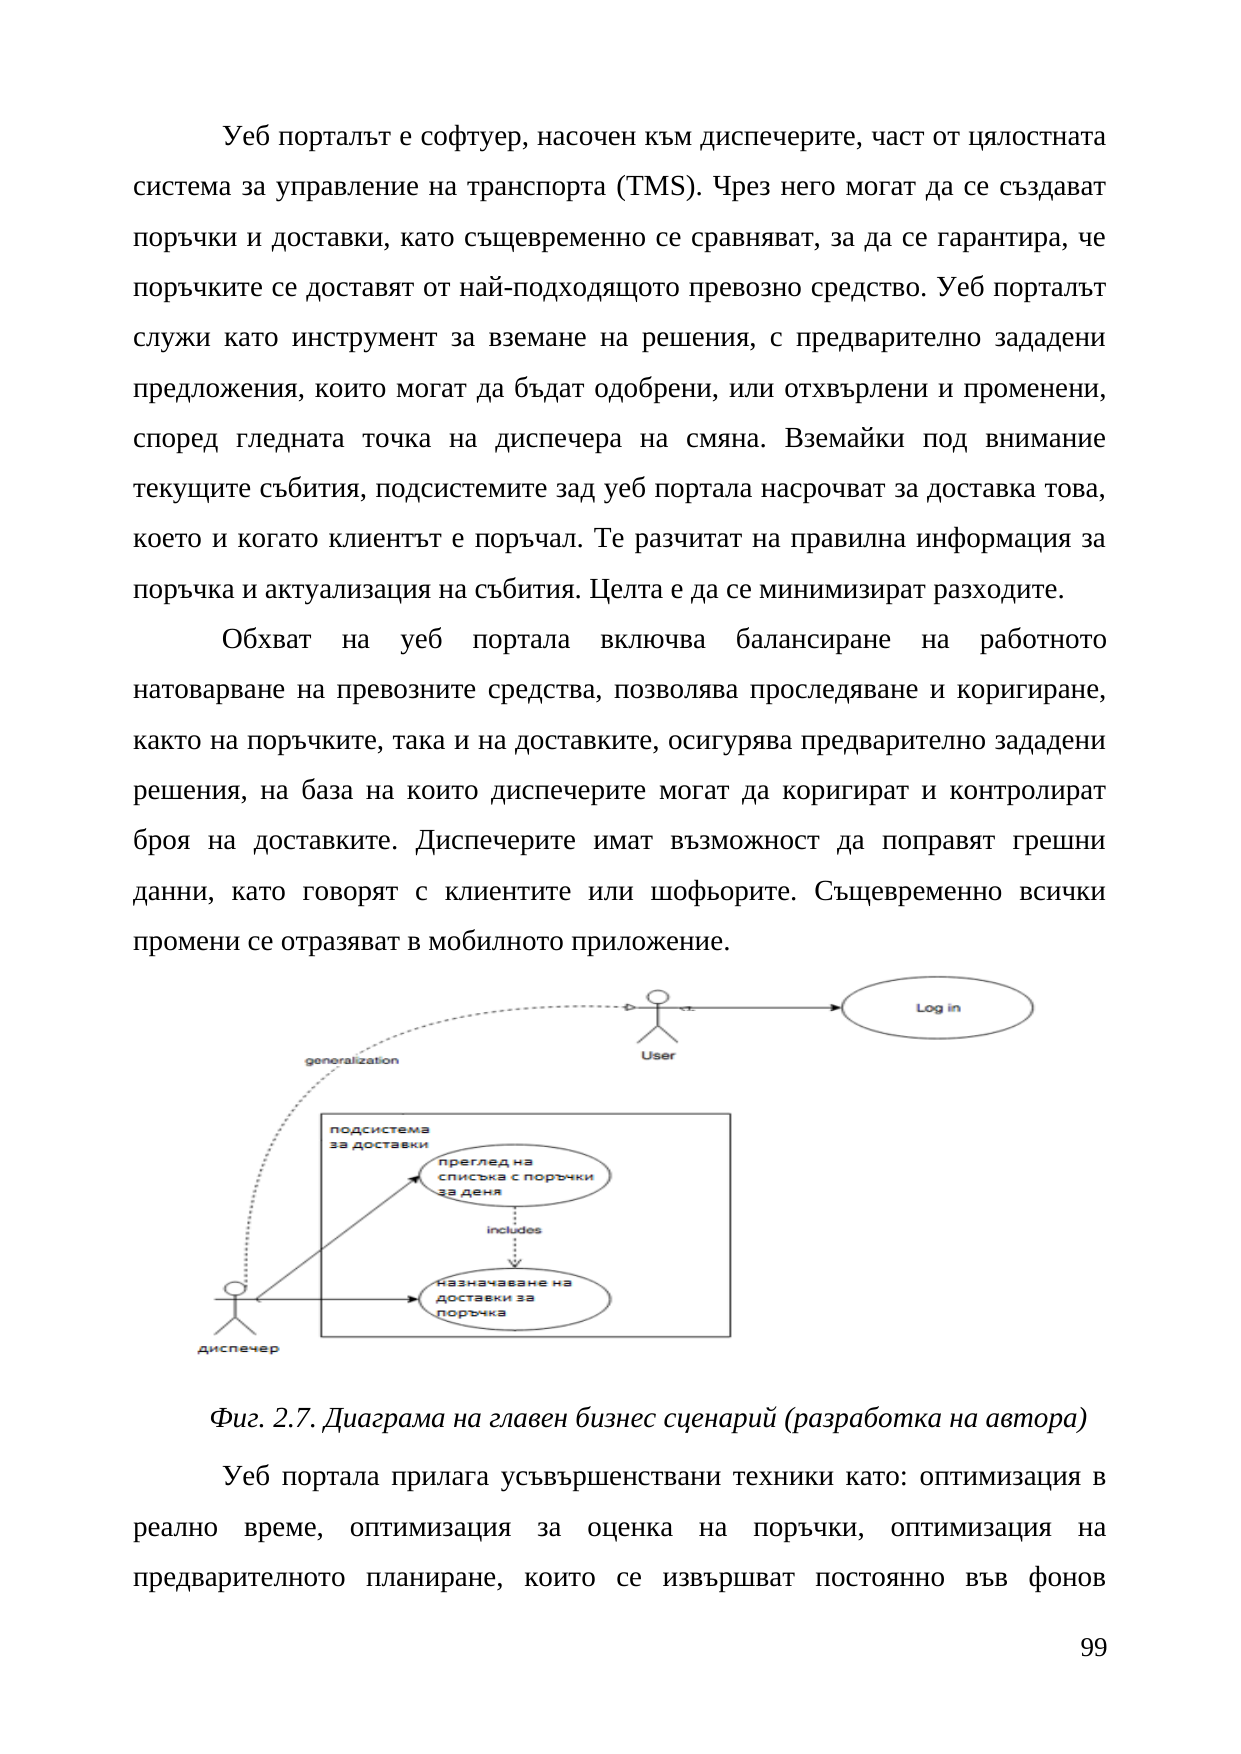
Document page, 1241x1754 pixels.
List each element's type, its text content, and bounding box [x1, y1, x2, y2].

text Уеб порталът е софтуер, насочен към диспечерите, част от цялостната система за управление на транспорта (TMS). Чрез него могат да се създават поръчки и доставки, като същевременно се сравняват, за да се гарантира, че поръчките се доставят от най-подходящото превозно средство. Уеб порталът служи като инструмент за вземане на решения, с предварително зададени предложения, които могат да бъдат одобрени, или отхвърлени и променени, според гледната точка на диспечера на смяна. Вземайки под внимание текущите събития, подсистемите зад уеб портала насрочват за доставка това, което и когато клиентът е поръчал. Те разчитат на правилна информация за поръчка и актуализация на събития. Целта е да се минимизират разходите. [133, 118, 1107, 604]
title Фиг. 2.7. Диаграма на главен бизнес сценарий (разработка на автора) [133, 1400, 1107, 1433]
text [133, 1458, 1107, 1593]
text Обхват на уеб портала включва балансиране на работното натоварване на превозните средства, позволява проследяване и коригиране, както на поръчките, така и на доставките, осигурява предварително зададени решения, на база на които диспечерите могат да коригират и контролират броя на доставките. Диспечерите имат възможност да поправят грешни данни, като говорят с клиентите или шофьорите. Същевременно всички промени се отразяват в мобилното приложение. [133, 621, 1107, 957]
picture [192, 973, 1041, 1359]
